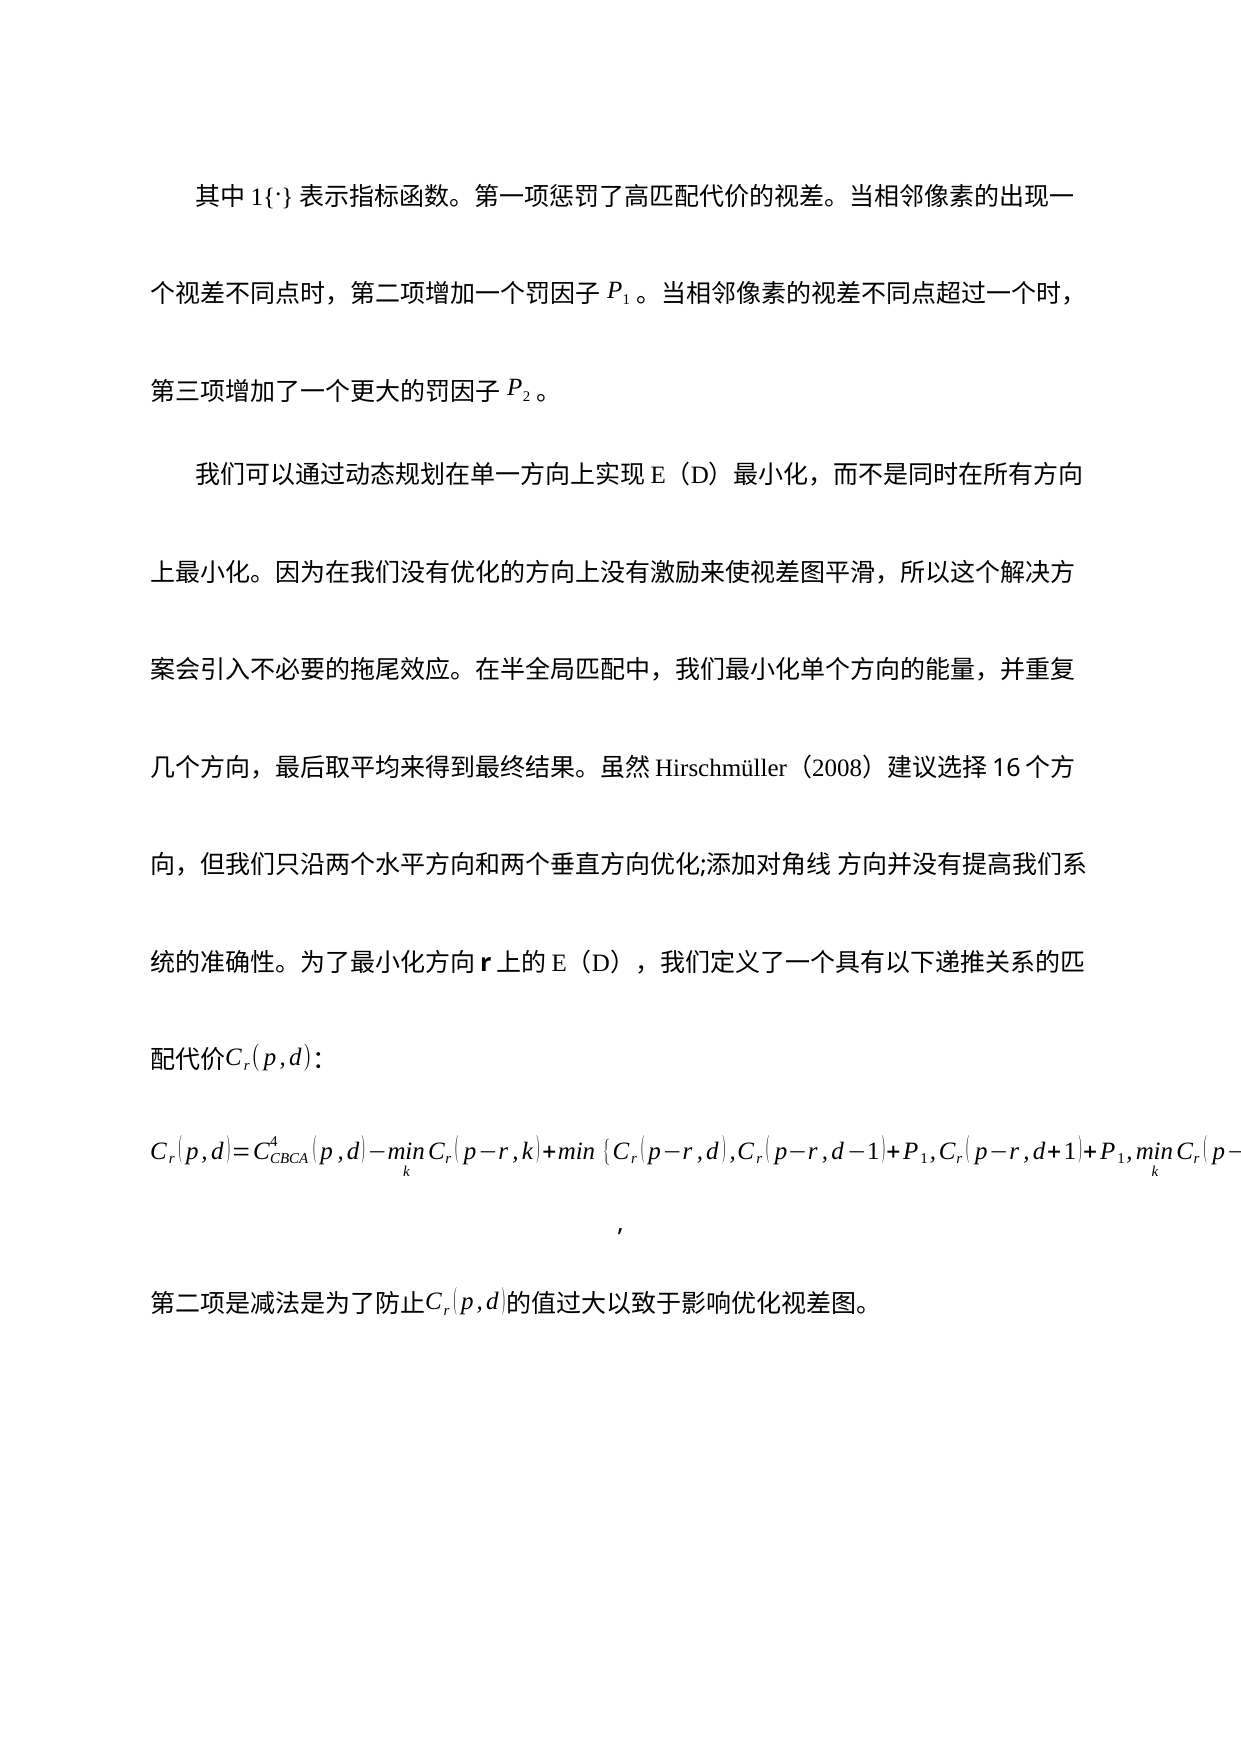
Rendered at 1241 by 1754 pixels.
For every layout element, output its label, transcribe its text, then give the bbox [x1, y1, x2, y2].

text , [150, 1124, 1090, 1254]
text 其中1{} 表示指标函数。第一项惩罚了高匹配代价的视差。当相邻像素的出现一个视差不同点时，第二项增加一个罚因子 。当相邻像素的视差不同点超过一个时，第三项增加了一个更大的罚因子 。 [150, 162, 1090, 422]
text 第二项是减法是为了防止的值过大以致于影响优化视差图。 [150, 1269, 1090, 1334]
text 我们可以通过动态规划在单一方向上实现E（D）最小化，而不是同时在所有方向上最小化。因为在我们没有优化的方向上没有激励来使视差图平滑，所以这个解决方案会引入不必要的拖尾效应。在半全局匹配中，我们最小化单个方向的能量，并重复几个方向，最后取平均来得到最终结果。虽然Hirschmüller（2008）建议选择16个方向，但我们只沿两个水平方向和两个垂直方向优化;添加对角线 方向并没有提高我们系统的准确性。为了最小化方向r上的E（D），我们定义了一个具有以下递推关系的匹配代价： [150, 440, 1090, 1090]
